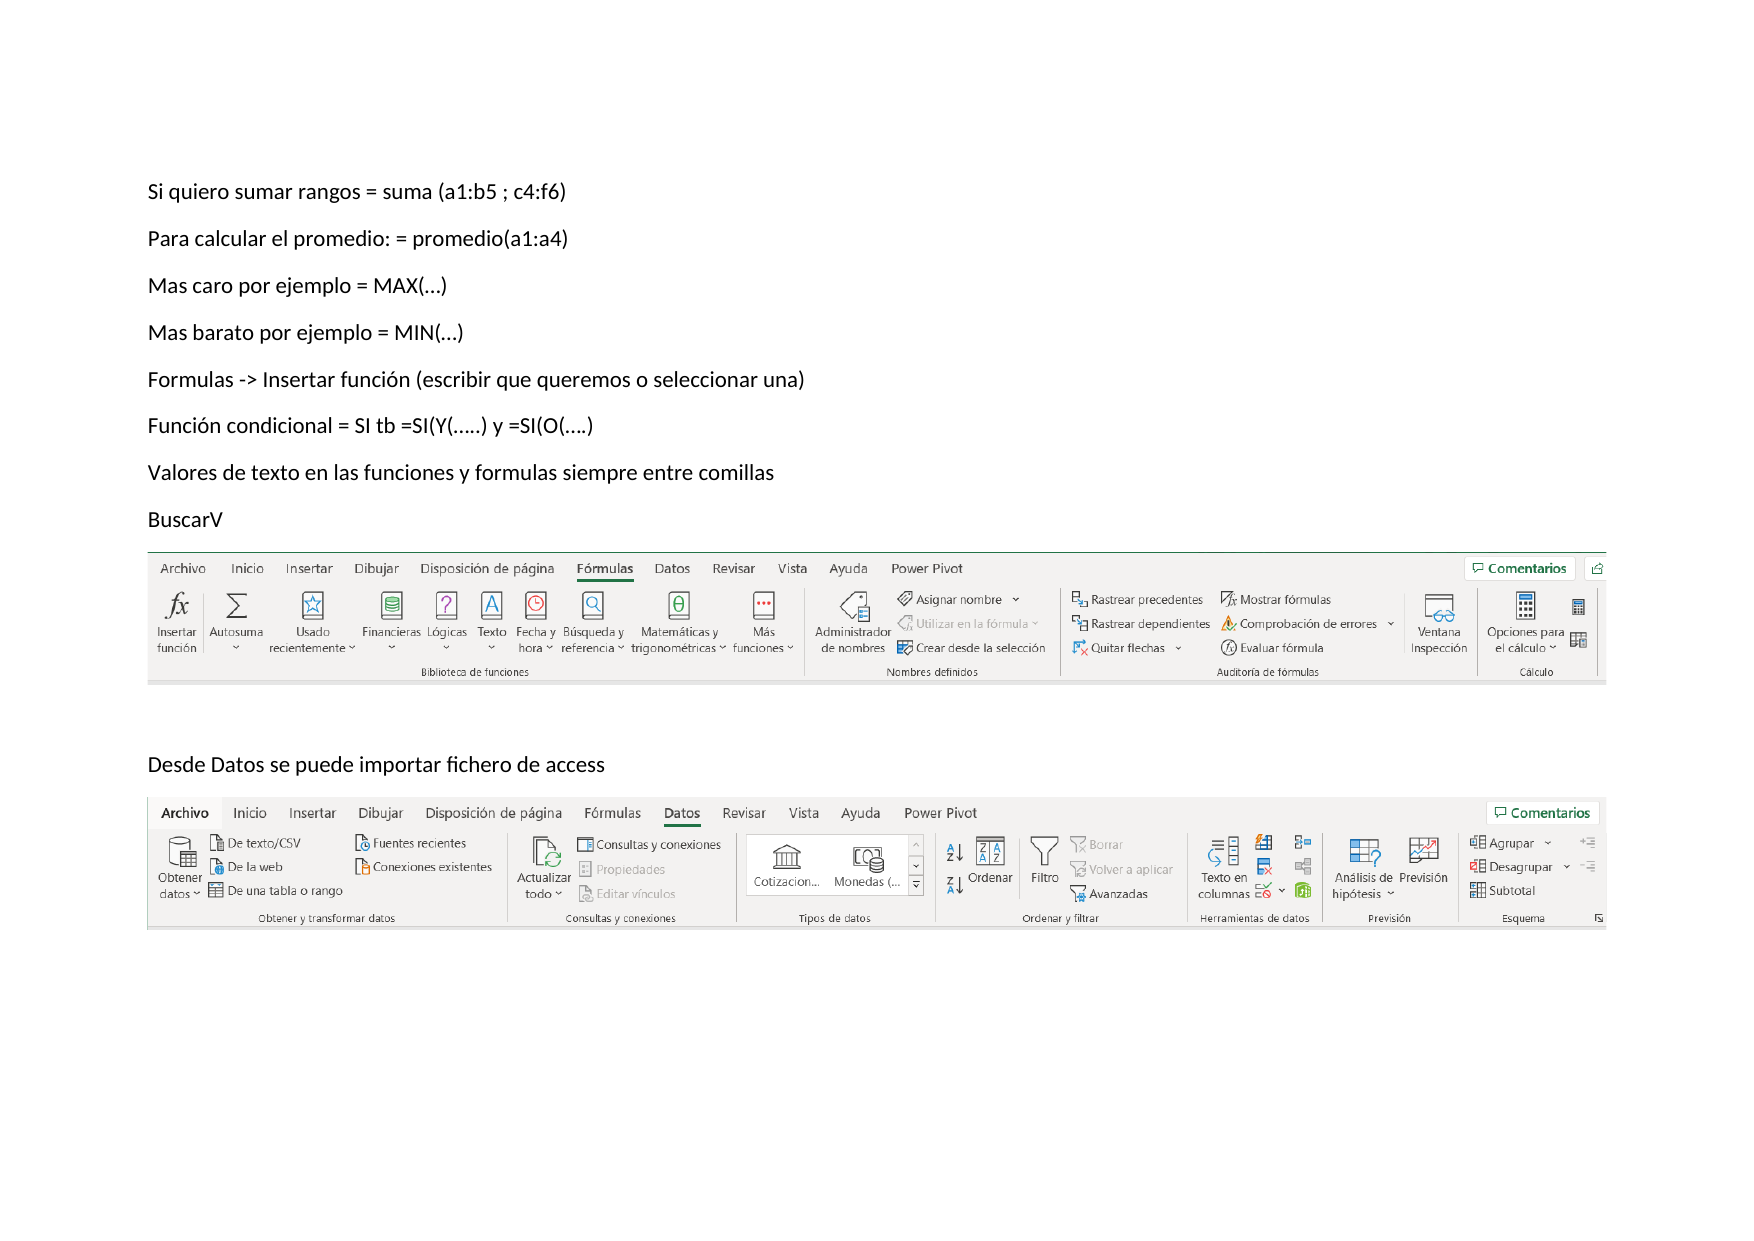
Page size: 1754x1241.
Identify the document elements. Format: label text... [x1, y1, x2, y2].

text Para calcular el promedio: = promedio(a1:a4) [148, 224, 1606, 252]
text BuscarV [148, 505, 1606, 533]
text Función condicional = SI tb =SI(Y(…..) y =SI(O(….) [148, 412, 1606, 439]
text Mas barato por ejemplo = MIN(…) [148, 318, 1606, 346]
picture [147, 552, 1607, 685]
text Formulas -> Insertar función (escribir que queremos o seleccionar una) [148, 365, 1606, 393]
text Si quiero sumar rangos = suma (a1:b5 ; c4:f6) [148, 177, 1606, 205]
text Mas caro por ejemplo = MAX(…) [148, 271, 1606, 299]
picture [147, 797, 1607, 930]
text Desde Datos se puede importar fichero de access [148, 751, 1606, 779]
text Valores de texto en las funciones y formulas siempre entre comillas [148, 458, 1606, 486]
